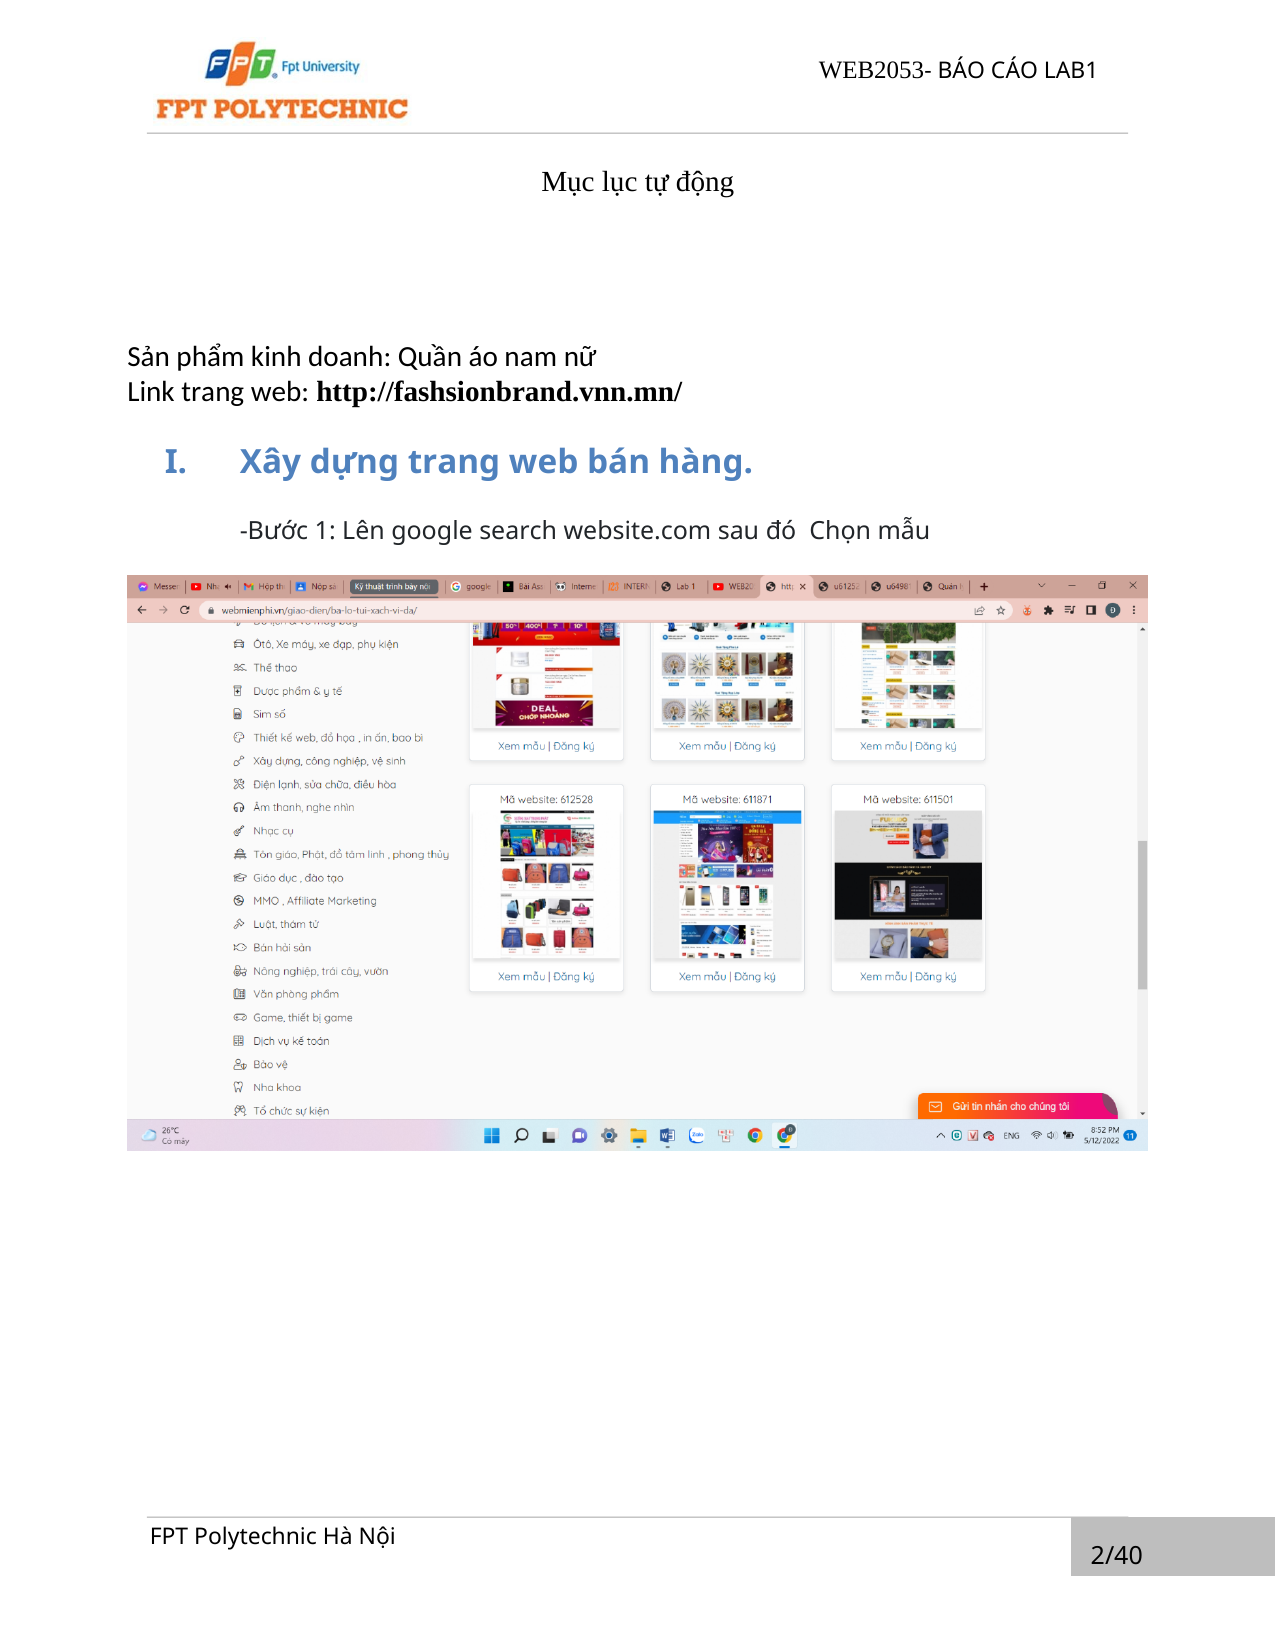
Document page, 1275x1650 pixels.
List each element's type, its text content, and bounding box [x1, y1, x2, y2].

picture [1071, 1517, 1275, 1576]
picture [127, 575, 1148, 1151]
list Xây dựng trang web bán hàng. [164, 438, 1148, 483]
text Mục lục tự động [127, 164, 1148, 197]
list -Bước 1: Lên google search website.com sau đó Chọn mẫu [239, 513, 1148, 547]
text Link trang web: http://fashsionbrand.vnn.mn/ [127, 373, 1148, 409]
picture [153, 37, 412, 126]
text Sản phẩm kinh doanh: Quần áo nam nữ [127, 338, 1148, 373]
